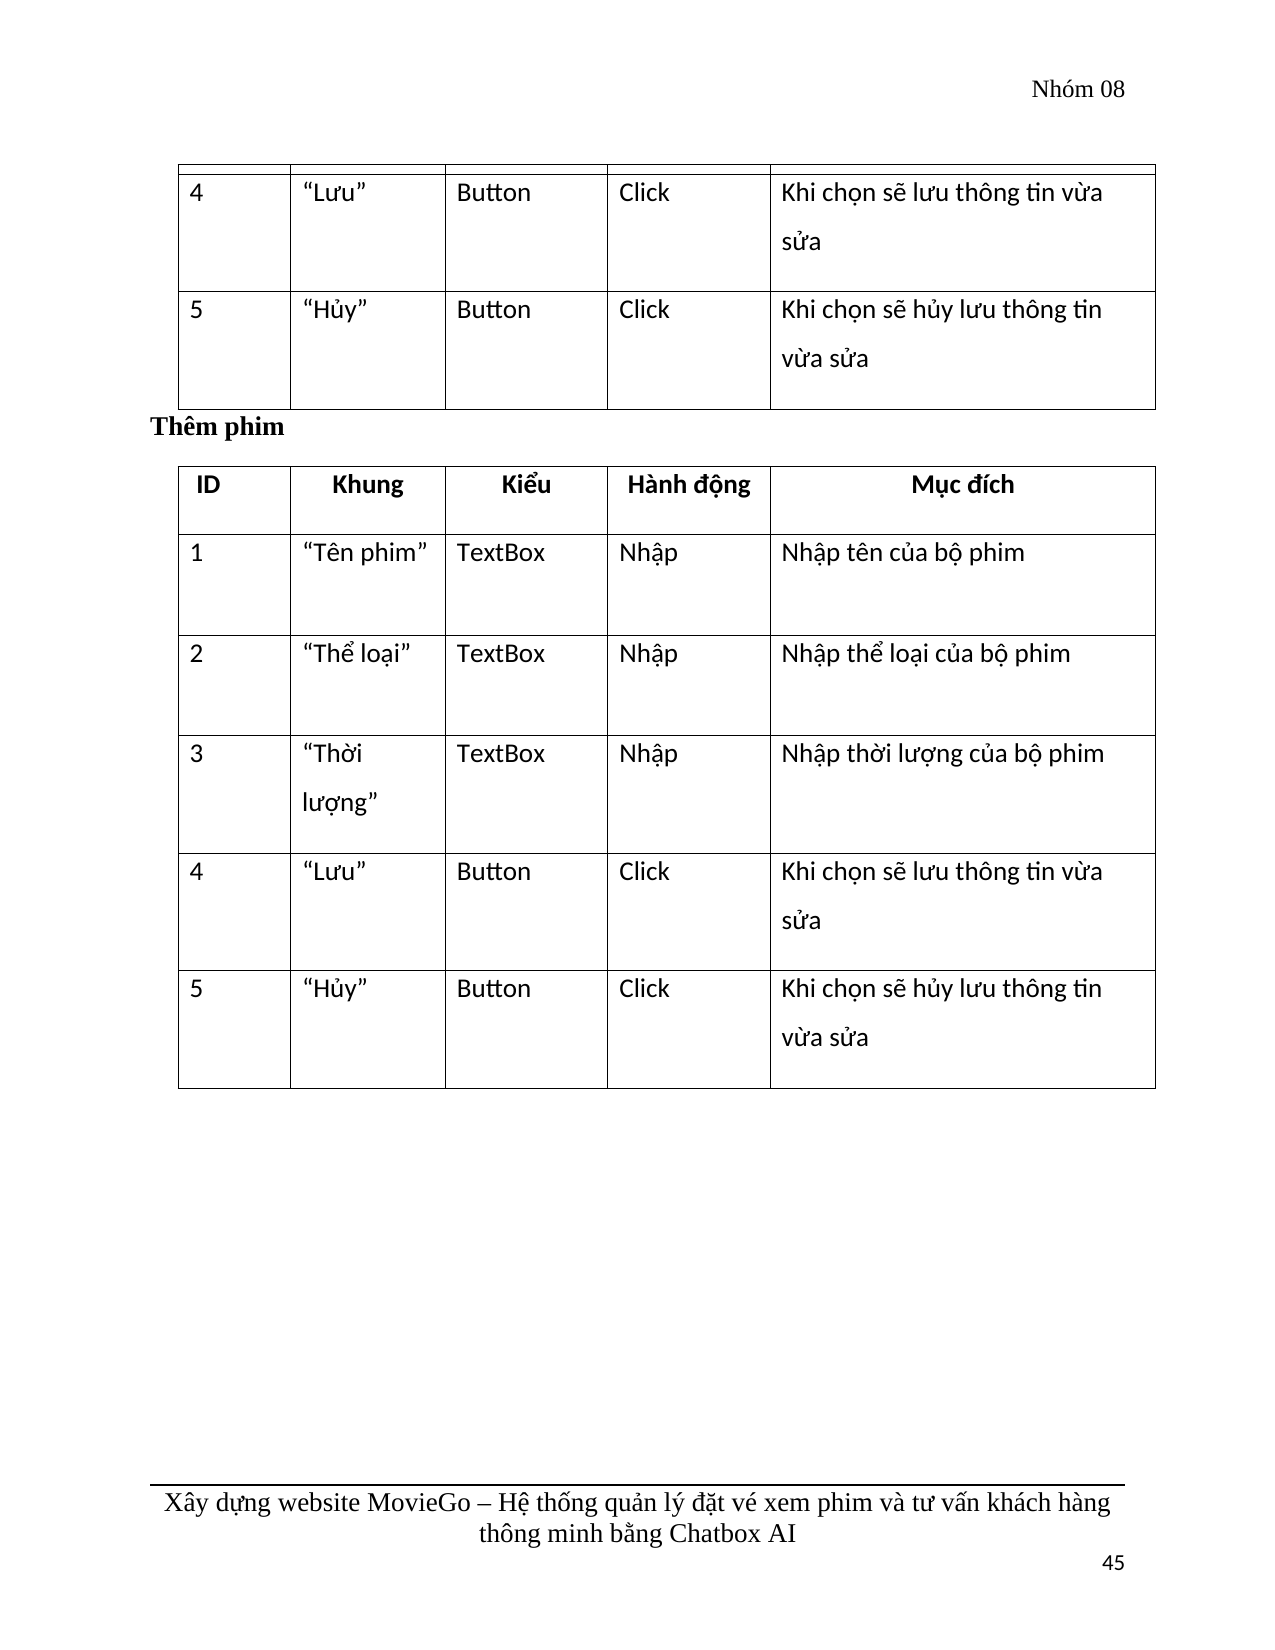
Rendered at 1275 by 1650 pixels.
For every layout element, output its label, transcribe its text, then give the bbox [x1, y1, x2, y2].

table_cell Button [446, 971, 607, 1088]
table_cell Nhập [608, 736, 770, 853]
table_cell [771, 165, 1155, 174]
table_header Khung [291, 467, 445, 534]
table_cell “Tên phim” [291, 535, 445, 635]
table_cell Khi chọn sẽ hủy lưu thông tin vừa sửa [771, 292, 1155, 409]
table_cell 5 [179, 292, 290, 409]
table_cell “Lưu” [291, 854, 445, 970]
table_cell Nhập thời lượng của bộ phim [771, 736, 1155, 853]
table_cell 5 [179, 971, 290, 1088]
table_cell 4 [179, 854, 290, 970]
table_cell “Hủy” [291, 292, 445, 409]
table_cell Click [608, 971, 770, 1088]
table_cell 1 [179, 535, 290, 635]
table_cell Nhập [608, 636, 770, 735]
table_cell 3 [179, 736, 290, 853]
table_cell “Lưu” [291, 175, 445, 291]
table_cell TextBox [446, 636, 607, 735]
table_header Hành động [608, 467, 770, 534]
table_cell Button [446, 175, 607, 291]
table_cell “Thể loại” [291, 636, 445, 735]
table_cell Click [608, 175, 770, 291]
table_cell Nhập [608, 535, 770, 635]
table_cell Khi chọn sẽ hủy lưu thông tin vừa sửa [771, 971, 1155, 1088]
table_cell Button [446, 854, 607, 970]
table_cell 4 [179, 175, 290, 291]
table_cell Khi chọn sẽ lưu thông tin vừa sửa [771, 854, 1155, 970]
table_header ID [179, 467, 290, 534]
table_cell Khi chọn sẽ lưu thông tin vừa sửa [771, 175, 1155, 291]
table_header Kiểu [446, 467, 607, 534]
table_cell Click [608, 292, 770, 409]
text Thêm phim [150, 410, 1125, 441]
table_cell “Hủy” [291, 971, 445, 1088]
table_cell Button [446, 292, 607, 409]
table_cell TextBox [446, 535, 607, 635]
table_cell “Thời lượng” [291, 736, 445, 853]
table_header Mục đích [771, 467, 1155, 534]
table_cell Nhập tên của bộ phim [771, 535, 1155, 635]
table_cell 2 [179, 636, 290, 735]
table_cell Click [608, 854, 770, 970]
table_cell Nhập thể loại của bộ phim [771, 636, 1155, 735]
table_cell TextBox [446, 736, 607, 853]
